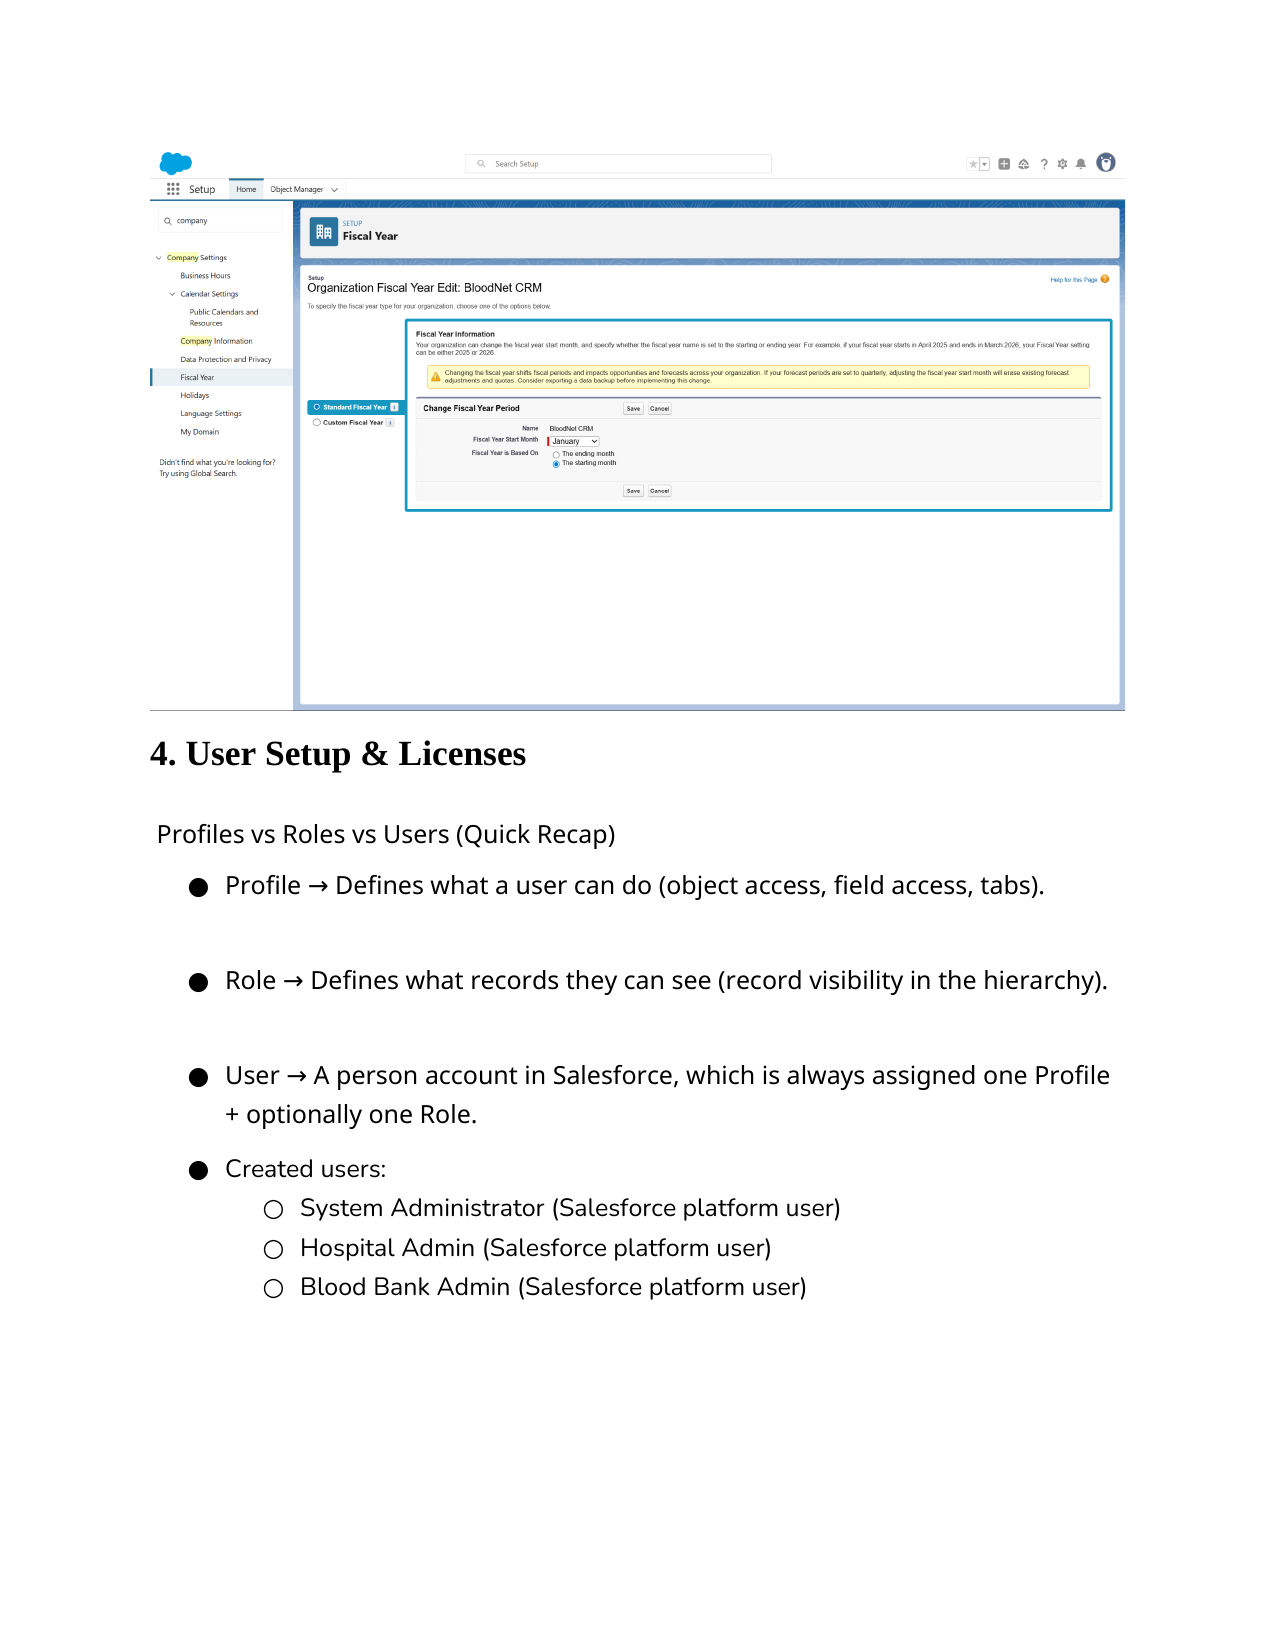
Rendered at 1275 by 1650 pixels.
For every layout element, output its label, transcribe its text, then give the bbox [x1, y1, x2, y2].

list Blood Bank Admin (Salesforce platform user) [262, 1270, 1125, 1304]
list Profile → Defines what a user can do (object access, field access, tabs). [187, 867, 1125, 941]
list System Administrator (Salesforce platform user) [262, 1191, 1125, 1226]
picture [150, 150, 1125, 711]
list Hospital Admin (Salesforce platform user) [262, 1231, 1125, 1265]
list User → A person account in Salesforce, which is always assigned one Profile + optionally one Role. [187, 1057, 1125, 1131]
list Role → Defines what records they can see (record visibility in the hierarchy). [187, 962, 1125, 1036]
text 4. User Setup & Licenses [150, 732, 1125, 773]
text Profiles vs Roles vs Users (Quick Recap) [150, 817, 1125, 851]
list Created users: [187, 1152, 1125, 1186]
